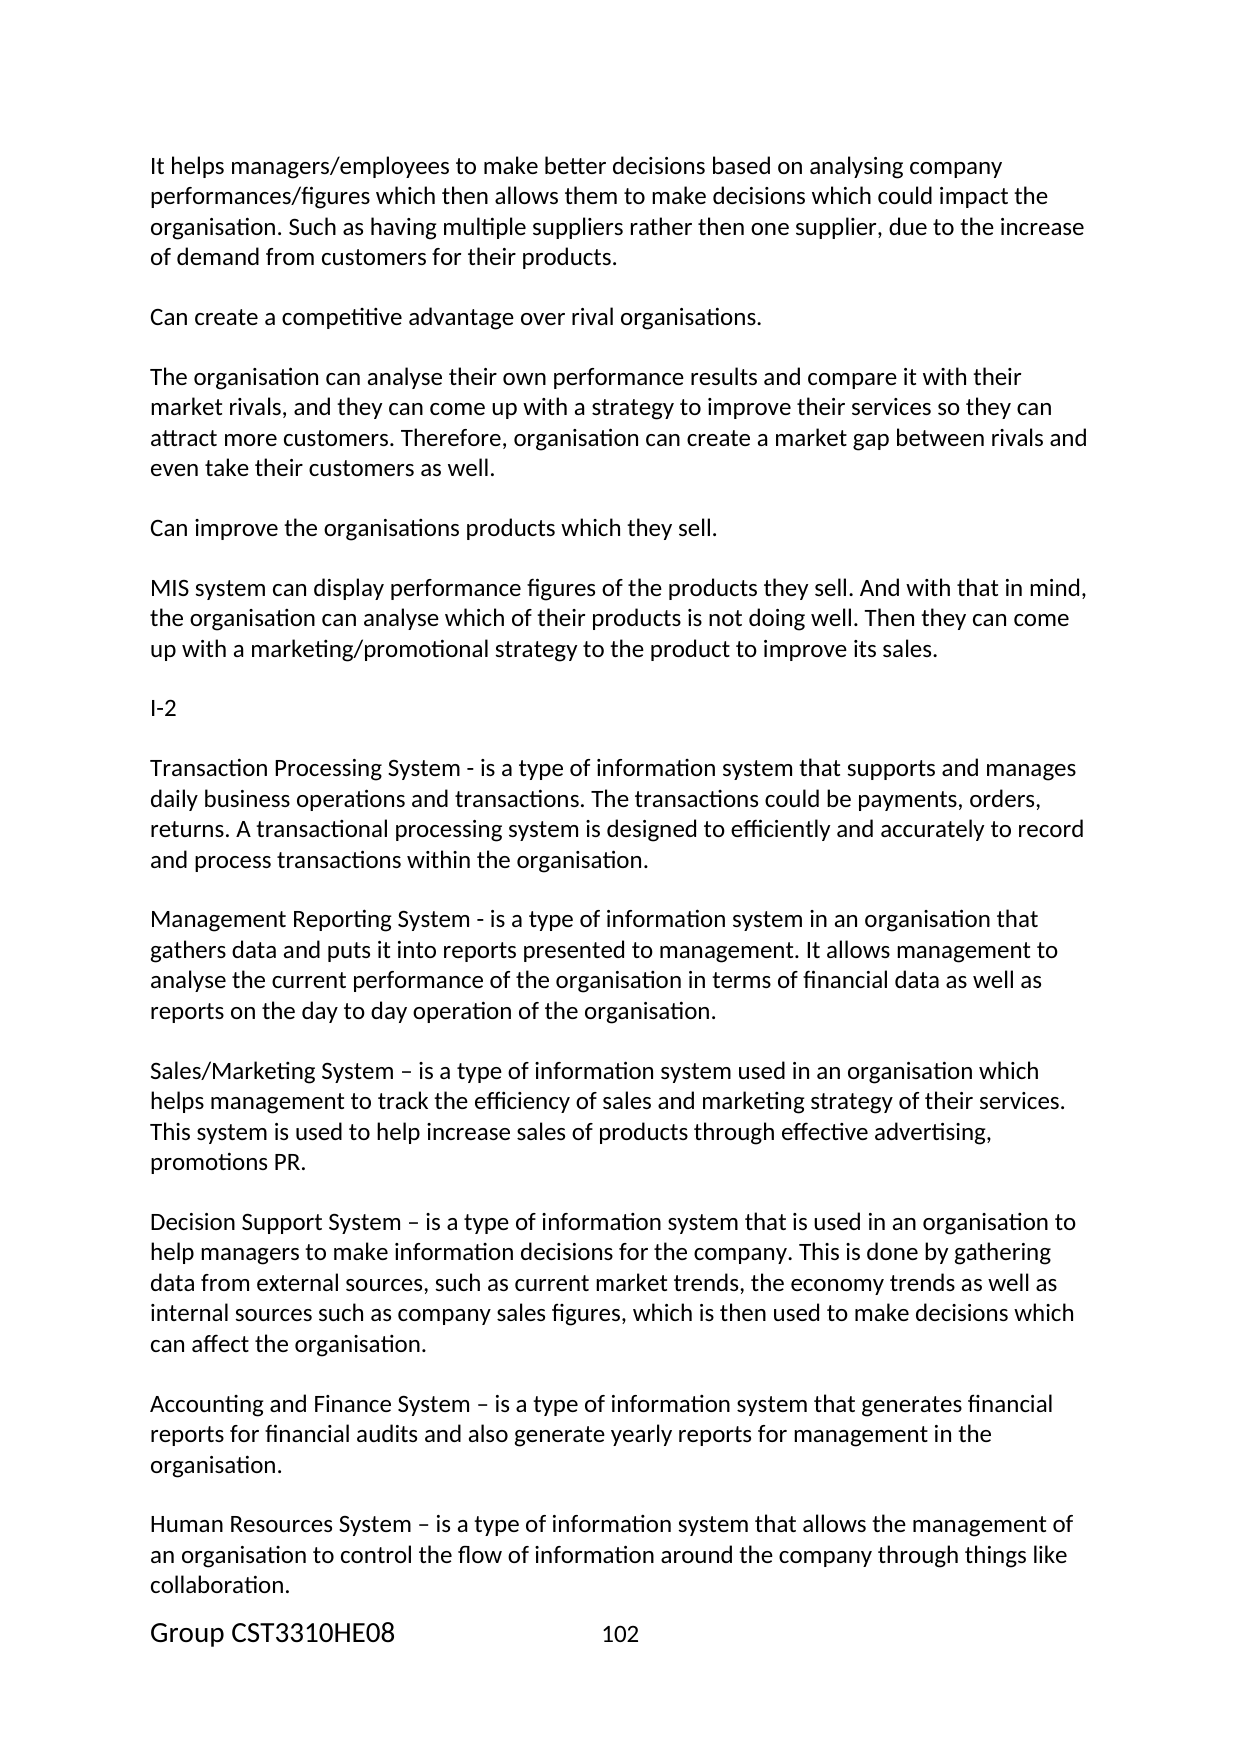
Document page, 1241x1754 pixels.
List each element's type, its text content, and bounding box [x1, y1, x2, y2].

text Can improve the organisations products which they sell. [150, 512, 1090, 543]
text Can create a competitive advantage over rival organisations. [150, 301, 1090, 332]
text Management Reporting System - is a type of information system in an organisation that gathers data and puts it into reports presented to management. It allows management to analyse the current performance of the organisation in terms of financial data as well as reports on the day to day operation of the organisation. [150, 903, 1090, 1026]
text Accounting and Finance System – is a type of information system that generates financial reports for financial audits and also generate yearly reports for management in the organisation. [150, 1388, 1090, 1479]
text Transaction Processing System - is a type of information system that supports and manages daily business operations and transactions. The transactions could be payments, orders, returns. A transactional processing system is designed to efficiently and accurately to record and process transactions within the organisation. [150, 752, 1090, 874]
text MIS system can display performance figures of the products they sell. And with that in mind, the organisation can analyse which of their products is not doing well. Then they can come up with a marketing/promotional strategy to the product to improve its sales. [150, 572, 1090, 663]
text It helps managers/employees to make better decisions based on analysing company performances/figures which then allows them to make decisions which could impact the organisation. Such as having multiple suppliers rather then one supplier, due to the increase of demand from customers for their products. [150, 150, 1090, 272]
text Human Resources System – is a type of information system that allows the management of an organisation to control the flow of information around the company through things like collaboration. [150, 1508, 1090, 1600]
text Sales/Marketing System – is a type of information system used in an organisation which helps management to track the efficiency of sales and marketing strategy of their services. This system is used to help increase sales of products through effective advertising, promotions PR. [150, 1055, 1090, 1177]
text I-2 [150, 693, 1090, 723]
text Decision Support System – is a type of information system that is used in an organisation to help managers to make information decisions for the company. This is done by gathering data from external sources, such as current market trends, the economy trends as well as internal sources such as company sales figures, which is then used to make decisions which can affect the organisation. [150, 1206, 1090, 1359]
text The organisation can analyse their own performance results and compare it with their market rivals, and they can come up with a strategy to improve their services so they can attract more customers. Therefore, organisation can create a market gap between rivals and even take their customers as well. [150, 361, 1090, 483]
